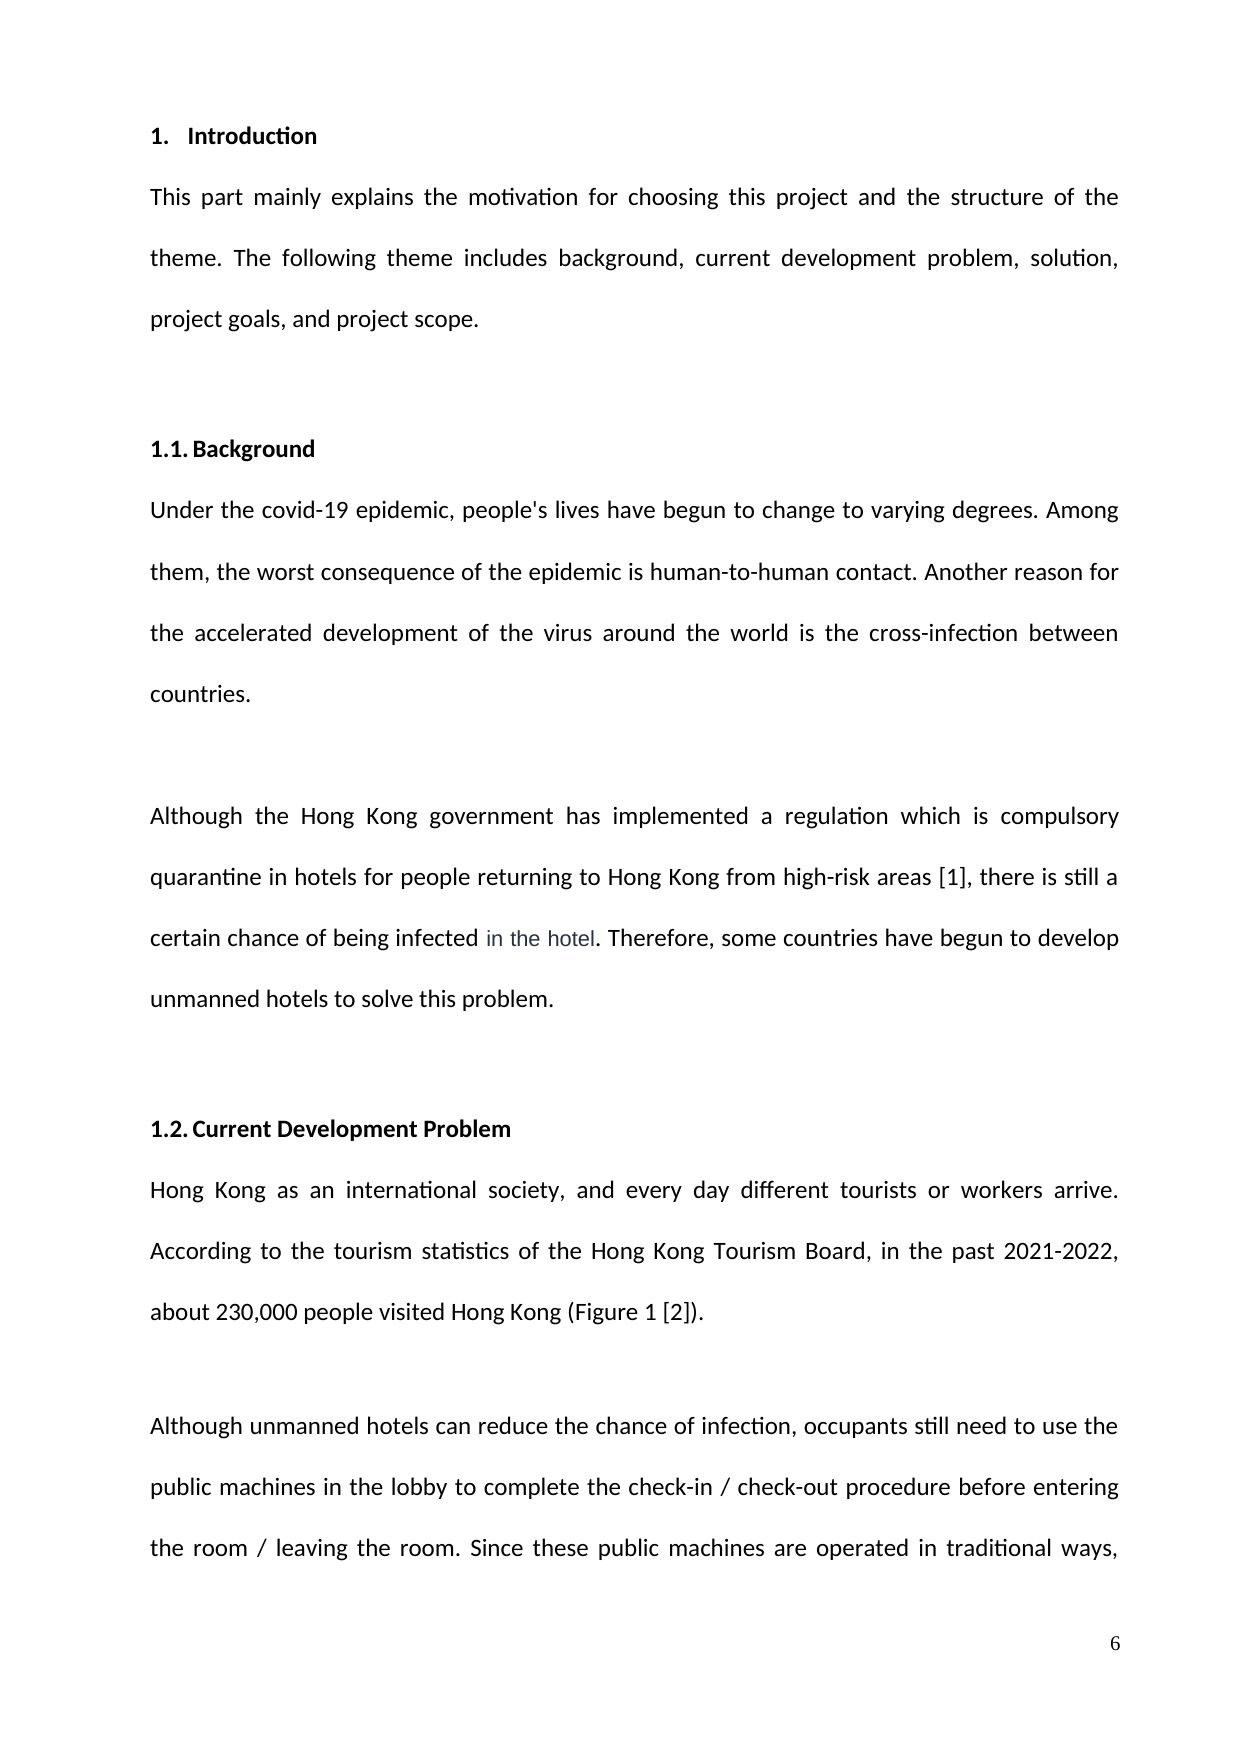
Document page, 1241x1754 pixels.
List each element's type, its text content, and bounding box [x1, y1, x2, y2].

subtitle Background [150, 433, 1131, 464]
text Although the Hong Kong government has implemented a regulation which is compulsory quarantine in hotels for people returning to Hong Kong from high-risk areas [1], there is still a certain chance of being infected in the hotel. Therefore, some countries have begun to develop unmanned hotels to solve this problem. [150, 800, 1120, 1013]
subtitle Current Development Problem [150, 1113, 1131, 1144]
subtitle Introduction [150, 120, 1120, 151]
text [150, 1410, 1120, 1563]
text Hong Kong as an international society, and every day different tourists or workers arrive. According to the tourism statistics of the Hong Kong Tourism Board, in the past 2021-2022, about 230,000 people visited Hong Kong (Figure 1 [2]). [150, 1174, 1120, 1327]
text This part mainly explains the motivation for choosing this project and the structure of the theme. The following theme includes background, current development problem, solution, project goals, and project scope. [150, 181, 1120, 334]
text Under the covid-19 epidemic, people's lives have begun to change to varying degrees. Among them, the worst consequence of the epidemic is human-to-human contact. Another reason for the accelerated development of the virus around the world is the cross-infection between countries. [150, 494, 1120, 708]
